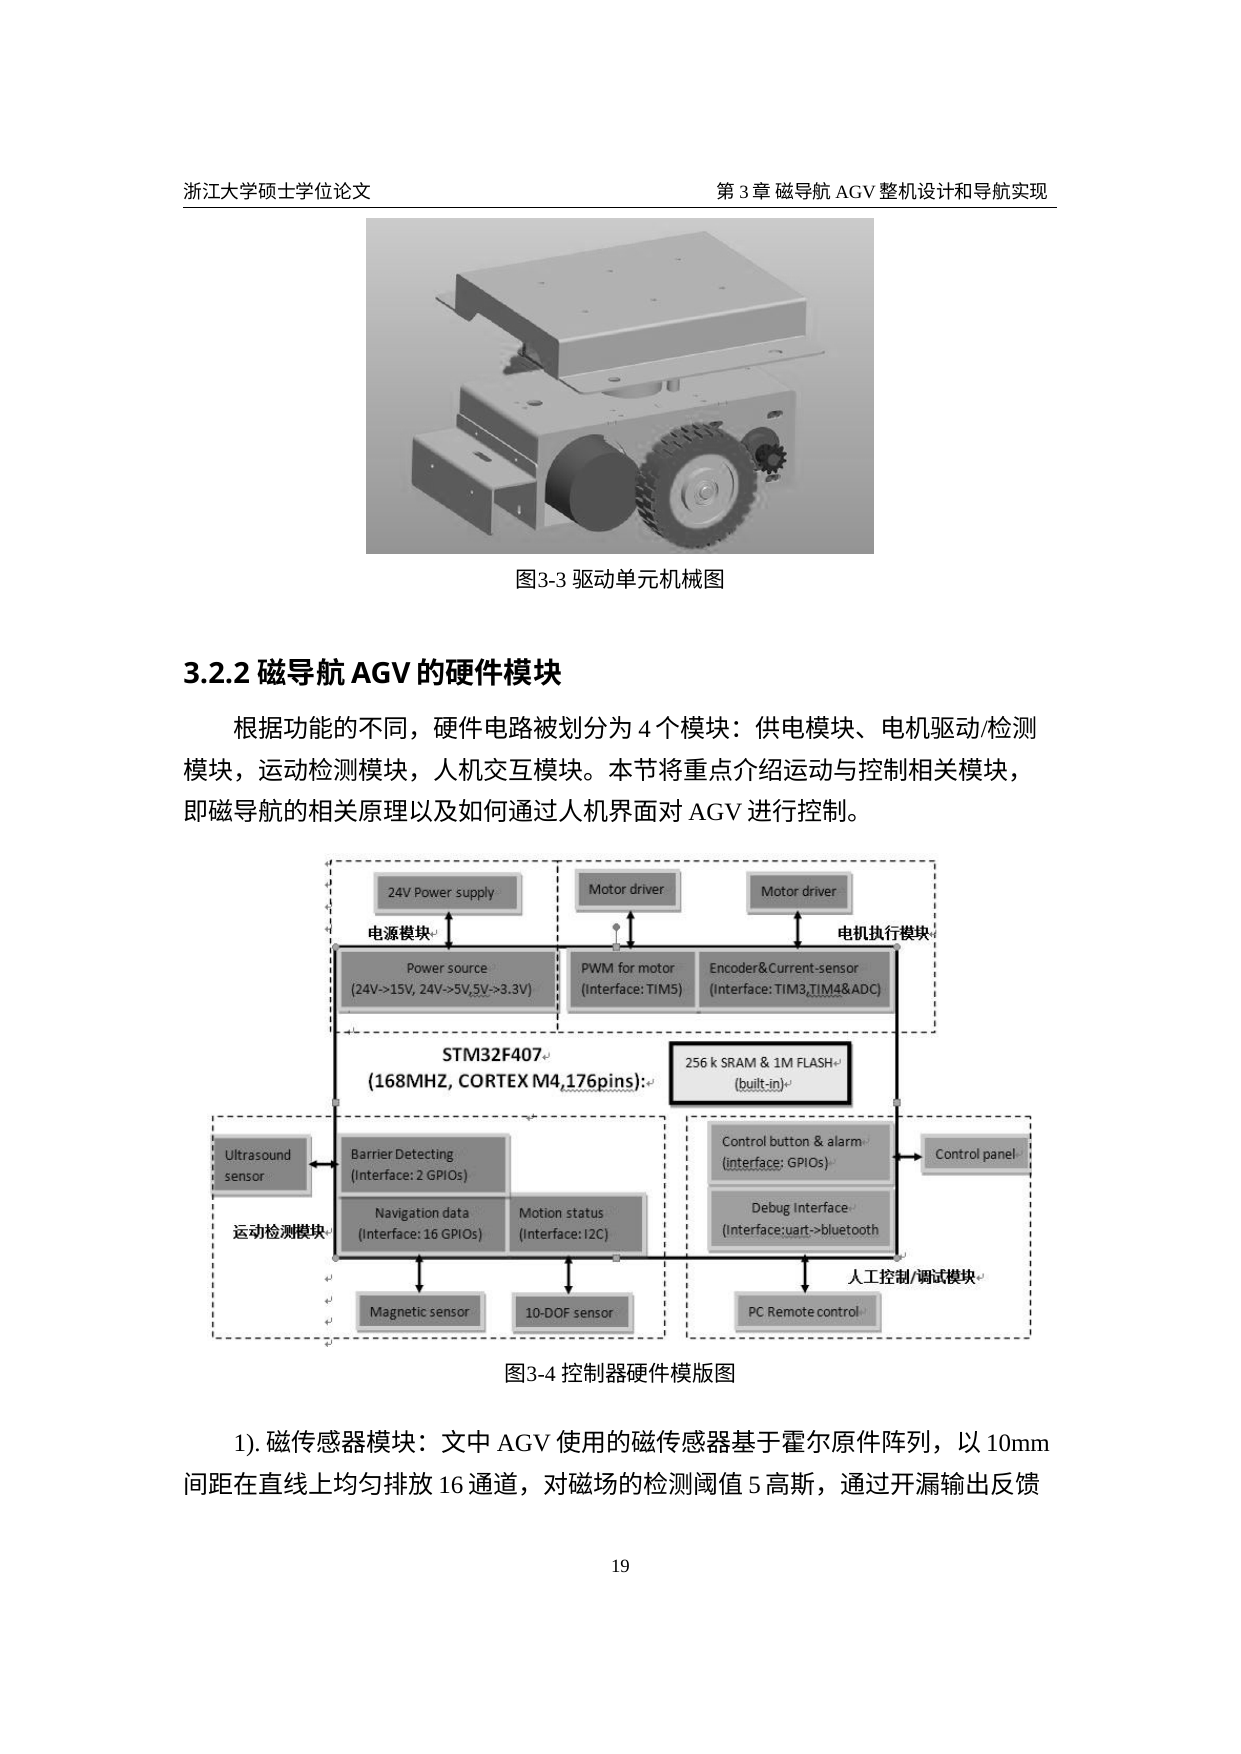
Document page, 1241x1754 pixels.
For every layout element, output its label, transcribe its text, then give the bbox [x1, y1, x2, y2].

list 根据功能的不同，硬件电路被划分为4个模块：供电模块、电机驱动/检测模块，运动检测模块，人机交互模块。本节将重点介绍运动与控制相关模块，即磁导航的相关原理以及如何通过人机界面对AGV进行控制。 [183, 704, 1057, 829]
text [183, 1418, 1057, 1502]
subtitle 磁导航AGV的硬件模块 [183, 649, 1057, 692]
picture [366, 218, 874, 554]
picture [207, 853, 1032, 1347]
